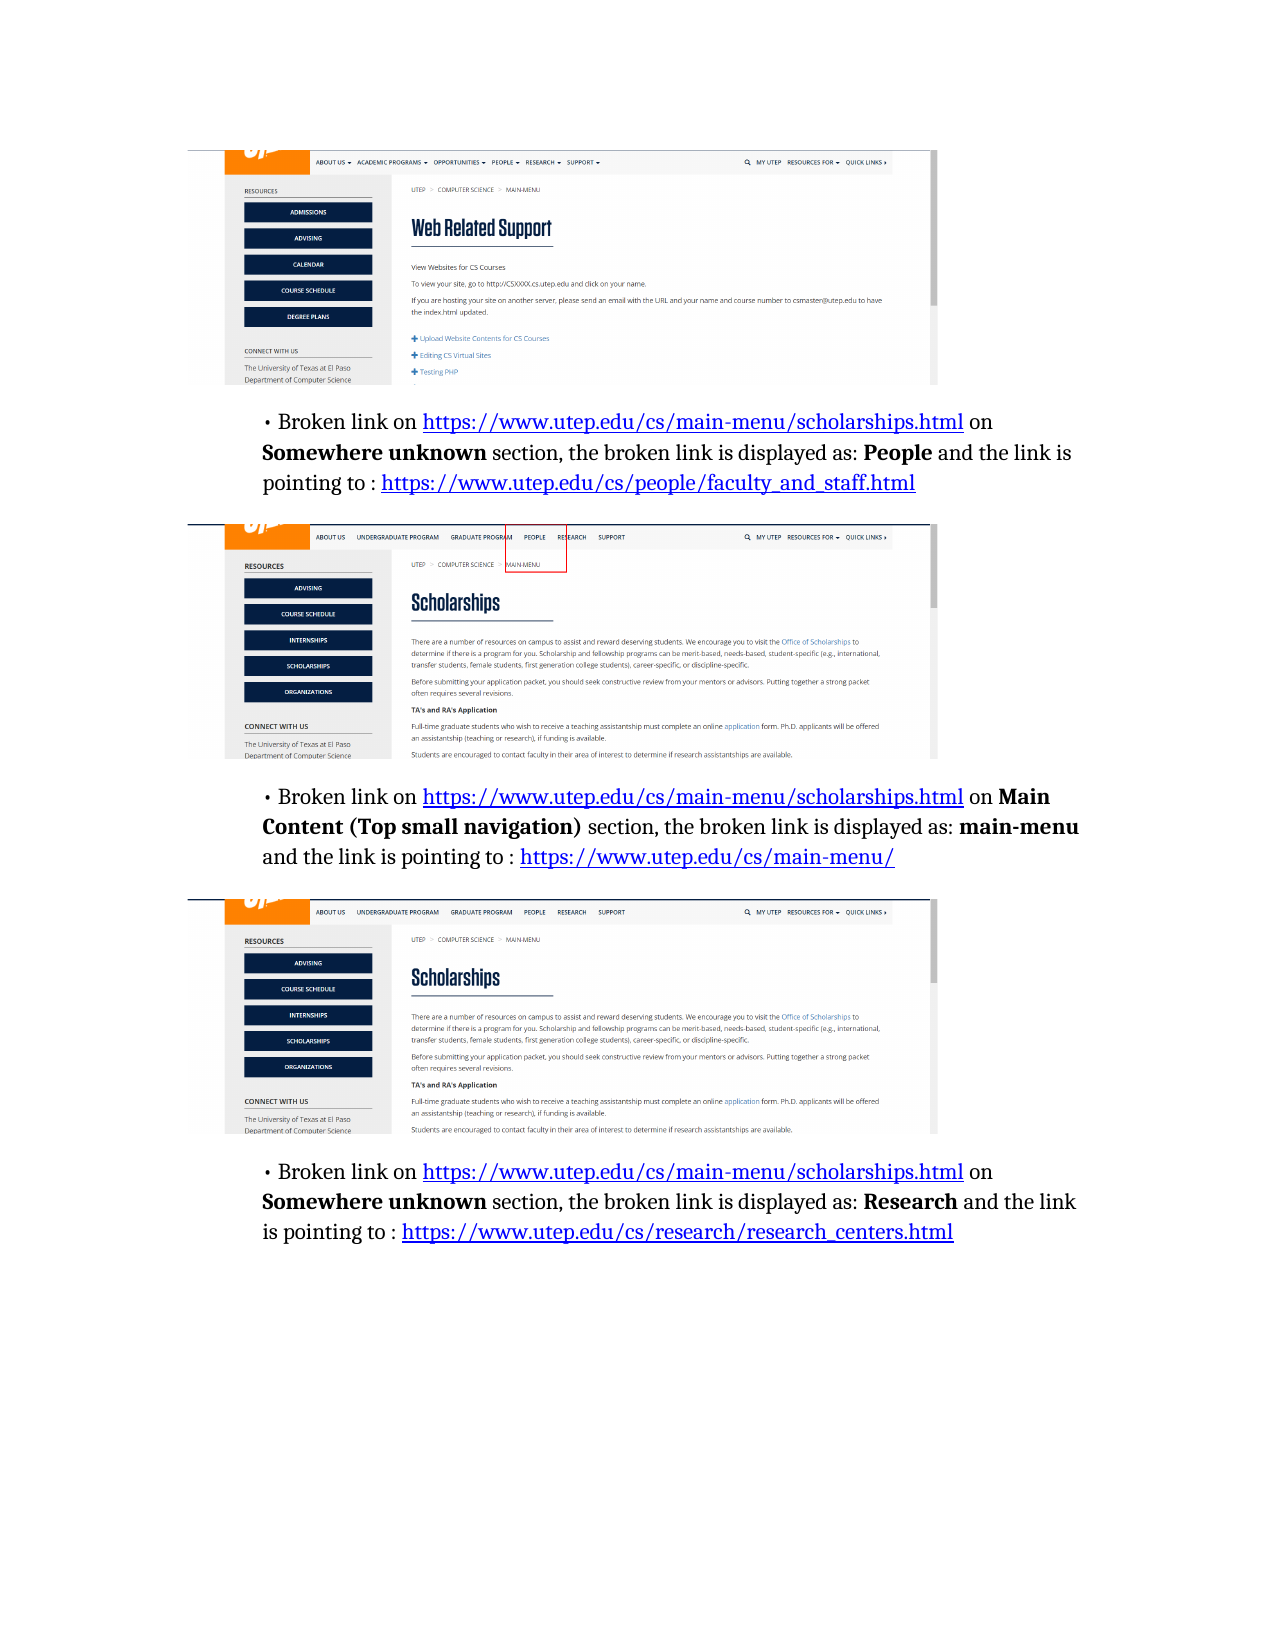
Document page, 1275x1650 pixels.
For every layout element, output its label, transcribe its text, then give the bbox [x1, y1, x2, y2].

picture [187, 150, 938, 385]
picture [187, 524, 938, 759]
text • Broken link on https://www.utep.edu/cs/main-menu/scholarships.html on Somewhere unknown section, the broken link is displayed as: Research and the link is pointing to : https://www.utep.edu/cs/research/research_centers.html [262, 1158, 1087, 1245]
text • Broken link on https://www.utep.edu/cs/main-menu/scholarships.html on Somewhere unknown section, the broken link is displayed as: People and the link is pointing to : https://www.utep.edu/cs/people/faculty_and_staff.html [262, 409, 1087, 496]
picture [187, 899, 938, 1134]
text • Broken link on https://www.utep.edu/cs/main-menu/scholarships.html on Main Content (Top small navigation) section, the broken link is displayed as: main-menu and the link is pointing to : https://www.utep.edu/cs/main-menu/ [262, 784, 1087, 871]
